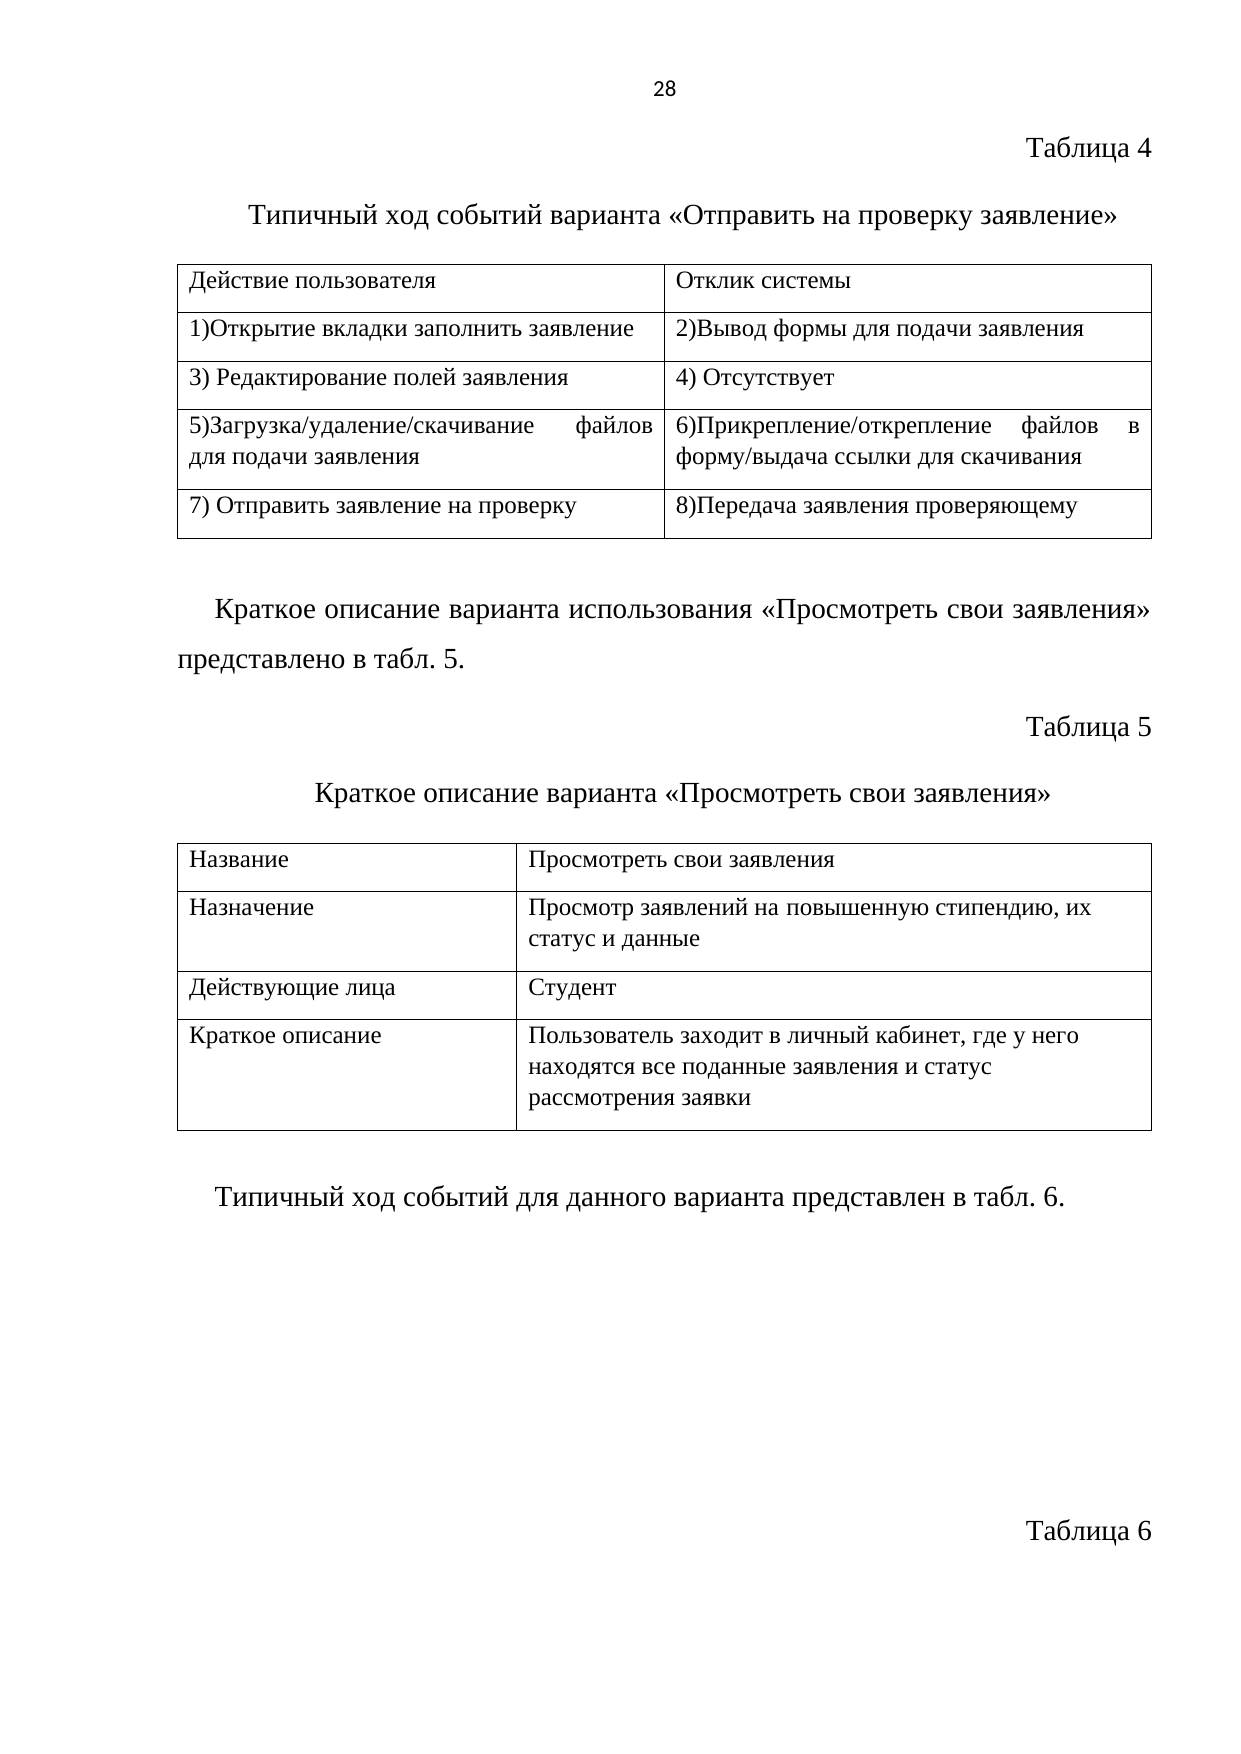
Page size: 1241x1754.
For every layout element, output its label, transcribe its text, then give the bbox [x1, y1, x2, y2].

table_cell 2)Вывод формы для подачи заявления [665, 313, 1151, 361]
table_header Действие пользователя [178, 265, 664, 312]
table_cell Назначение [178, 892, 516, 971]
table_cell Пользователь заходит в личный кабинет, где у него находятся все поданные заявления и статус рассмотрения заявки [517, 1020, 1151, 1130]
table_cell Студент [517, 972, 1151, 1019]
table_cell 5)Загрузка/удаление/скачивание файлов для подачи заявления [178, 410, 664, 489]
text Типичный ход событий для данного варианта представлен в табл. 6. [177, 1179, 1152, 1212]
text Краткое описание варианта использования «Просмотреть свои заявления» представлено в табл. 5. [177, 591, 1152, 675]
text Таблица 5 [177, 709, 1152, 742]
text Таблица 6 [177, 1513, 1152, 1547]
table_cell 1)Открытие вкладки заполнить заявление [178, 313, 664, 361]
table_cell Краткое описание [178, 1020, 516, 1130]
text Типичный ход событий варианта «Отправить на проверку заявление» [177, 197, 1152, 230]
table_cell Просмотр заявлений на повышенную стипендию, их статус и данные [517, 892, 1151, 971]
table_cell 4) Отсутствует [665, 362, 1151, 409]
table_header Название [178, 844, 516, 891]
text Таблица 4 [177, 130, 1152, 163]
table_cell 6)Прикрепление/открепление файлов в форму/выдача ссылки для скачивания [665, 410, 1151, 489]
table_cell 7) Отправить заявление на проверку [178, 490, 664, 537]
table_cell Действующие лица [178, 972, 516, 1019]
table_header Просмотреть свои заявления [517, 844, 1151, 891]
text Краткое описание варианта «Просмотреть свои заявления» [177, 776, 1152, 809]
table_cell 8)Передача заявления проверяющему [665, 490, 1151, 537]
table_cell 3) Редактирование полей заявления [178, 362, 664, 409]
table_header Отклик системы [665, 265, 1151, 312]
